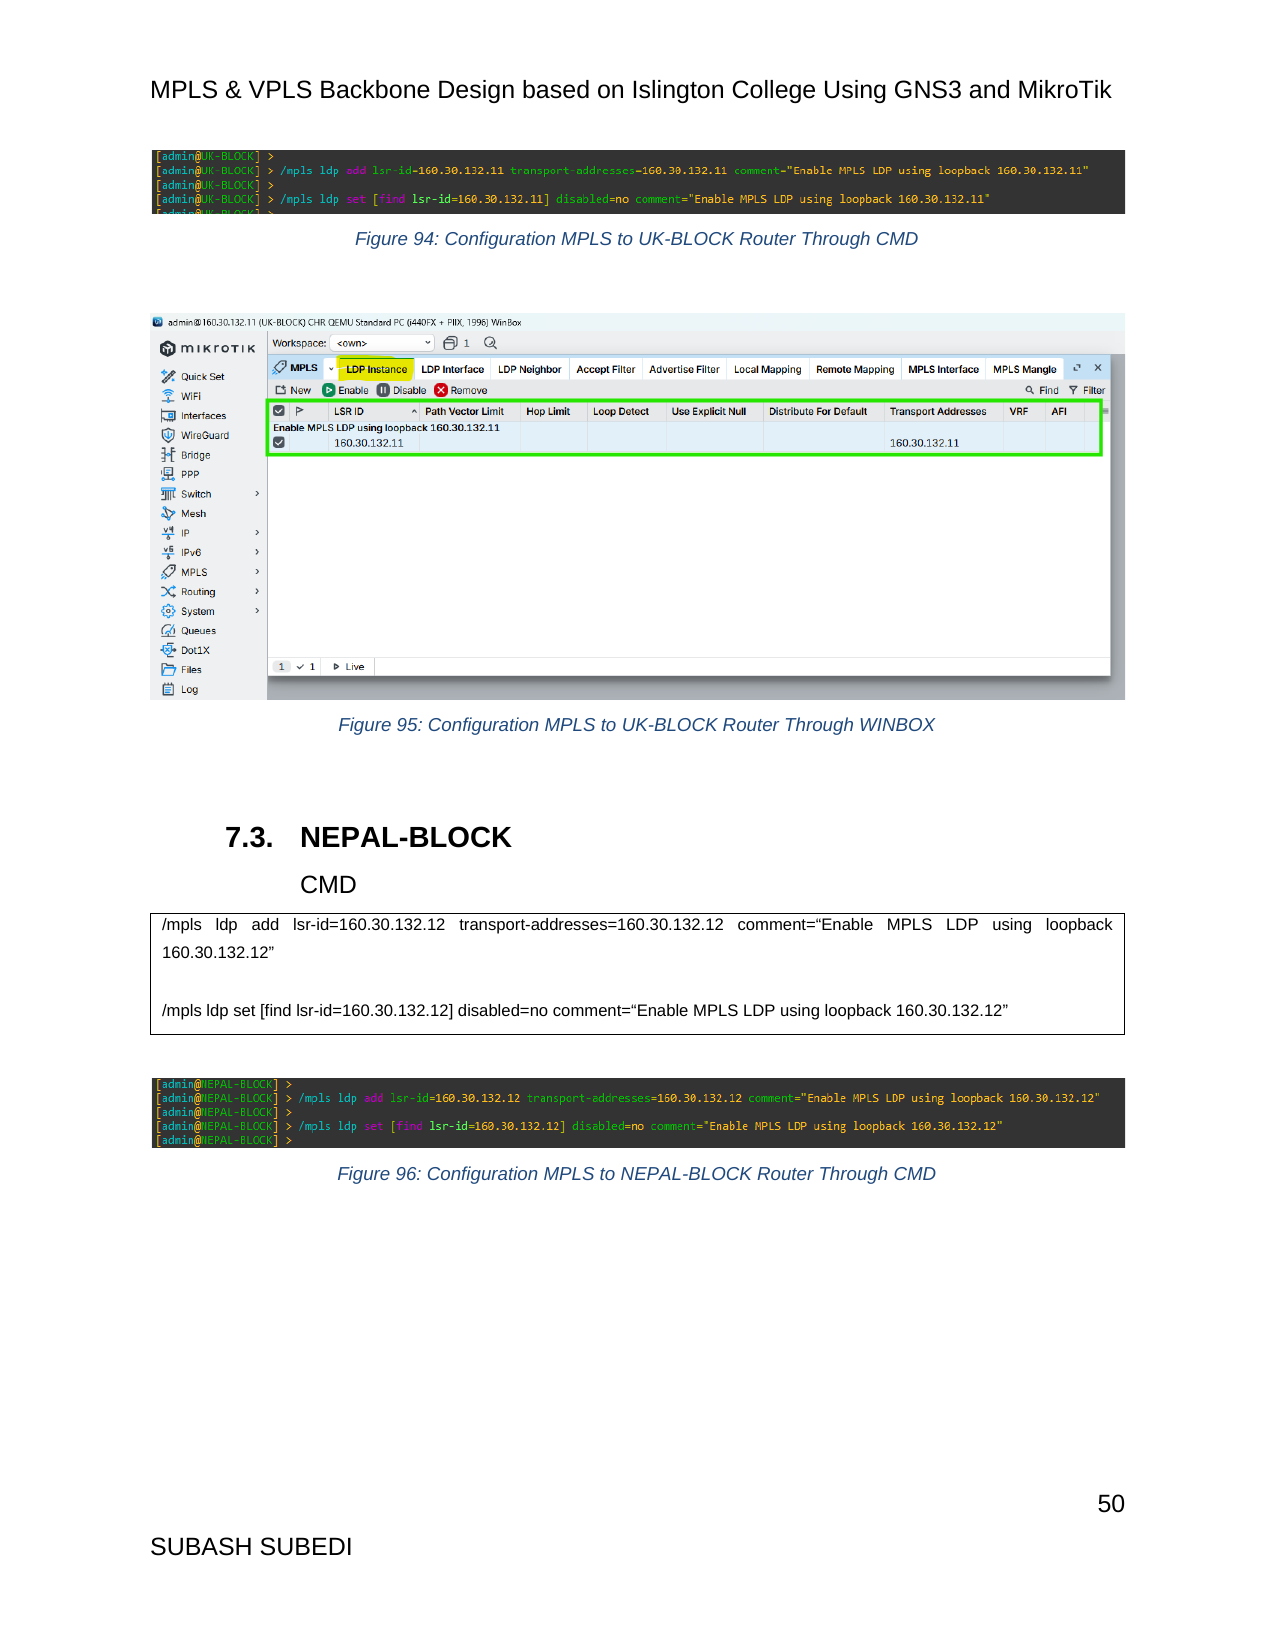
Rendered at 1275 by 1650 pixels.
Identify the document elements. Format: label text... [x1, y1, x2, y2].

text Figure 96: Configuration MPLS to NEPAL-BLOCK Router Through CMD [150, 1162, 1125, 1184]
picture [150, 150, 1125, 214]
subtitle NEPAL-BLOCK [225, 820, 1125, 853]
picture [150, 1078, 1125, 1148]
text Figure 94: Configuration MPLS to UK-BLOCK Router Through CMD [150, 228, 1125, 250]
table_header /mpls ldp add lsr-id=160.30.132.12 transport-addresses=160.30.132.12 comment=“Enable MPLS LDP using loopback 160.30.132.12” /mpls ldp set [find lsr-id=160.30.132.12] disabled=no comment=“Enable MPLS LDP using loopback 160.30.132.12” [151, 914, 1124, 1034]
picture [150, 313, 1125, 700]
text CMD [300, 870, 1125, 899]
text Figure 95: Configuration MPLS to UK-BLOCK Router Through WINBOX [150, 713, 1125, 735]
